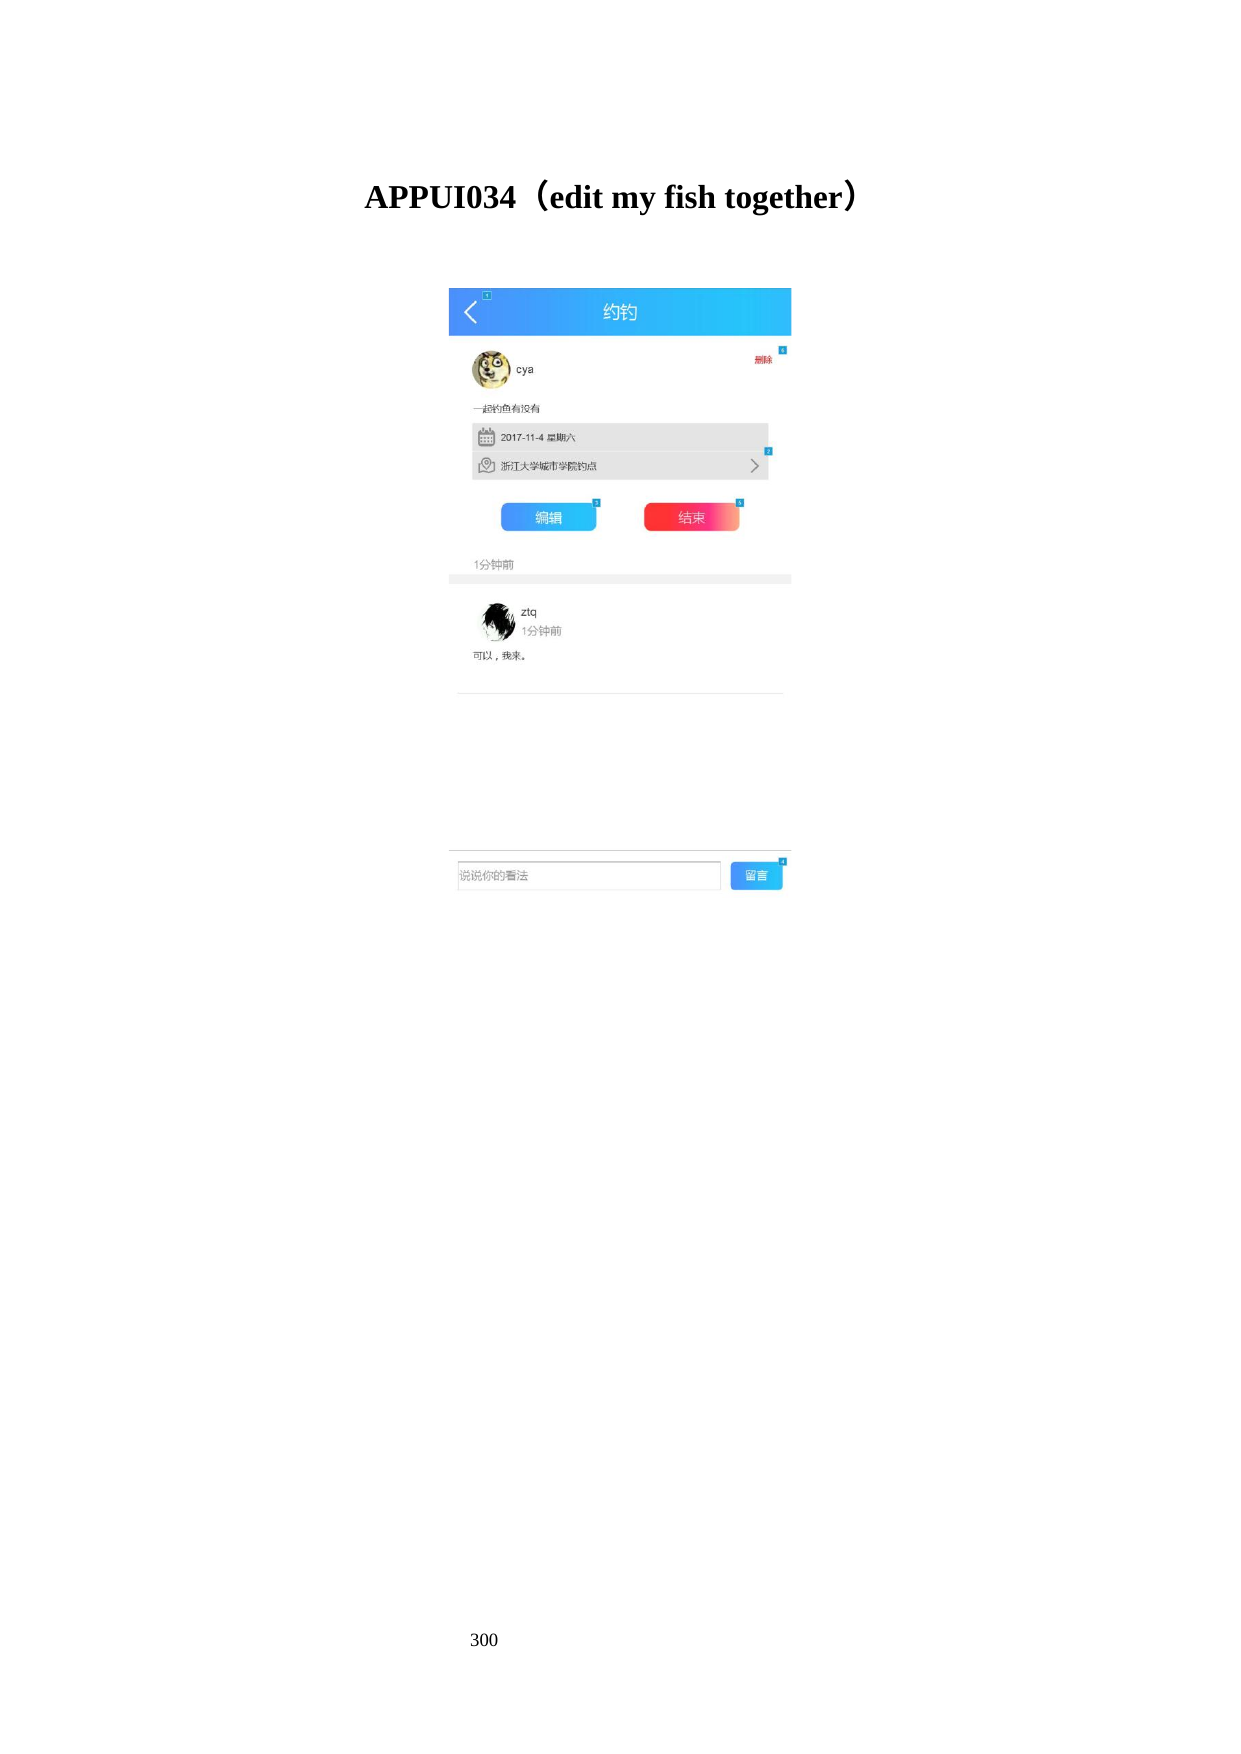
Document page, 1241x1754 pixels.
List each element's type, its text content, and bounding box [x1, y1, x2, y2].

picture [448, 288, 792, 898]
subtitle APPUI034（edit my fish together） [187, 162, 1053, 227]
